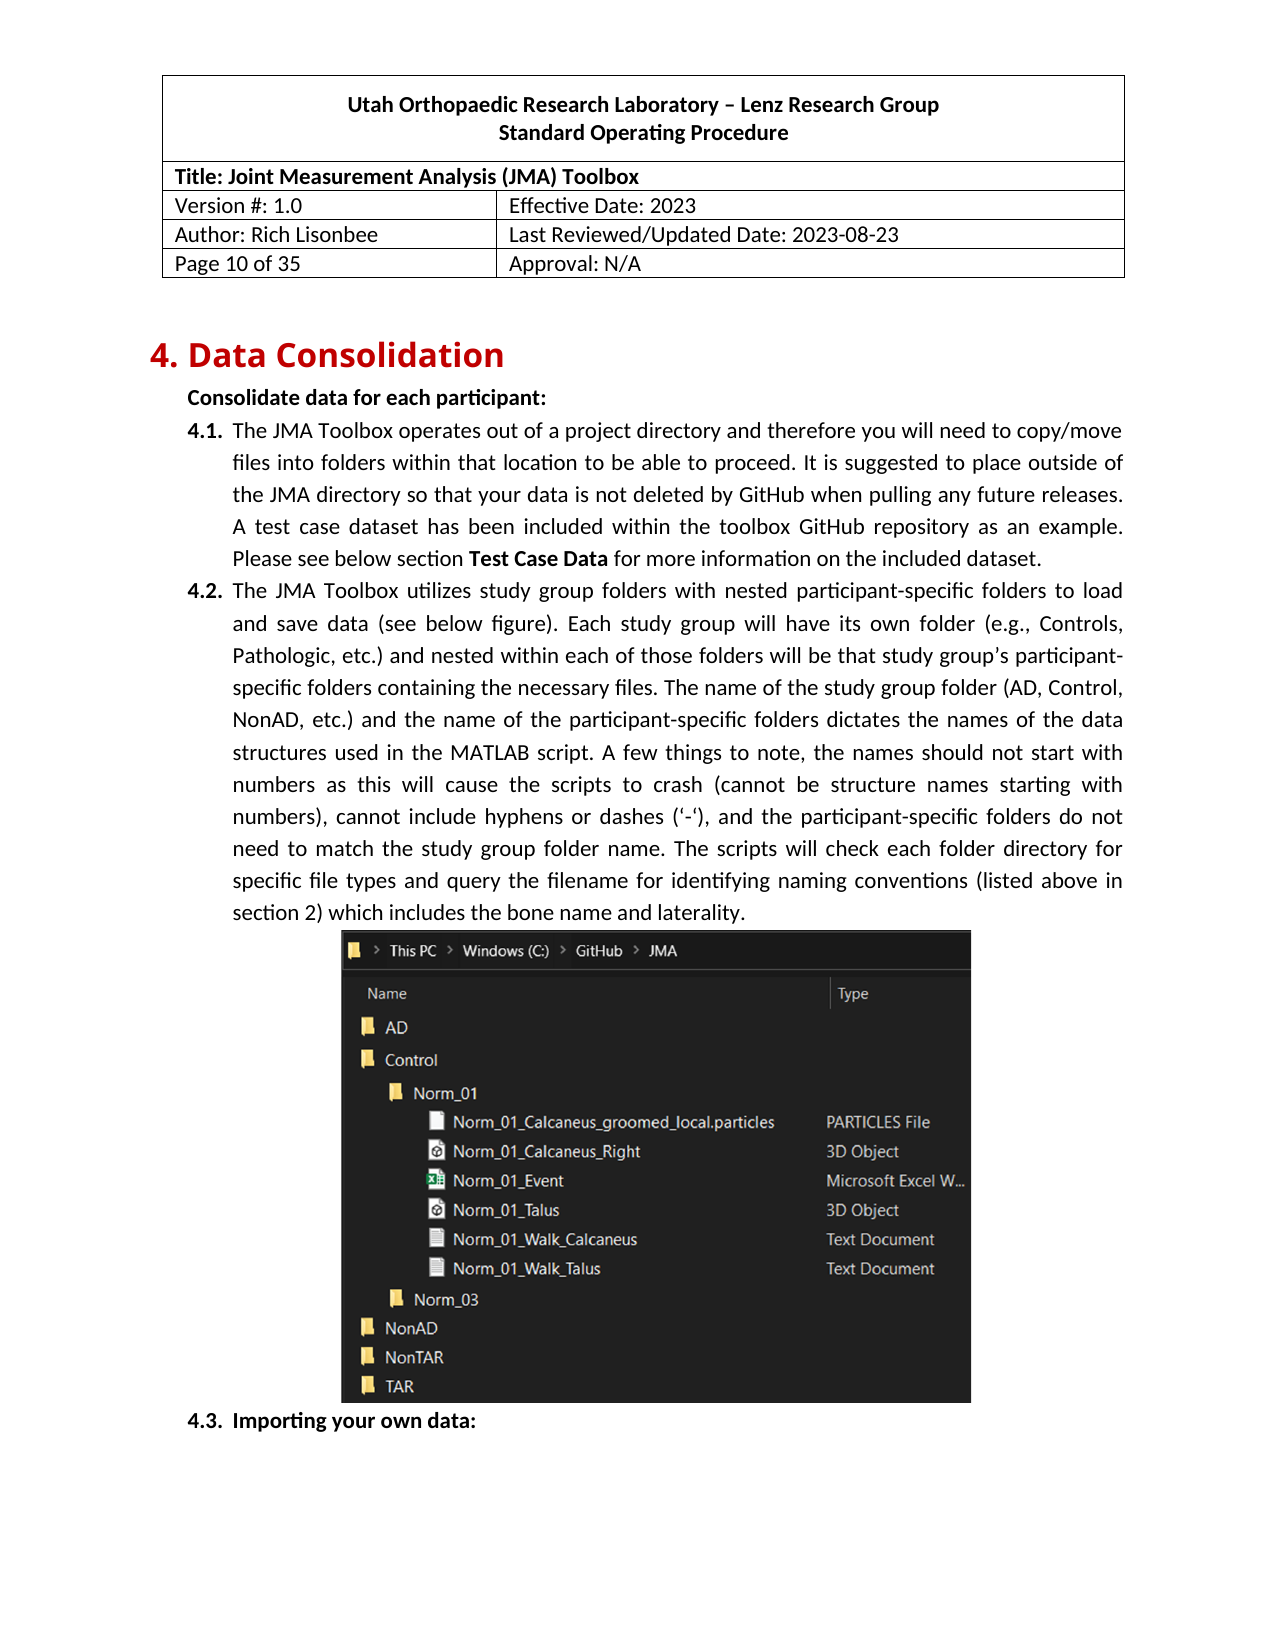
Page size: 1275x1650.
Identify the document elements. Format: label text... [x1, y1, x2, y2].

subtitle Data Consolidation [150, 331, 1125, 377]
list Importing your own data: [187, 1406, 1125, 1434]
picture [341, 930, 972, 1403]
list The JMA Toolbox utilizes study group folders with nested participant-specific folders to load and save data (see below figure). Each study group will have its own folder (e.g., Controls, Pathologic, etc.) and nested within each of those folders will be that study group’s participant-specific folders containing the necessary files. The name of the study group folder (AD, Control, NonAD, etc.) and the name of the participant-specific folders dictates the names of the data structures used in the MATLAB script. A few things to note, the names should not start with numbers as this will cause the scripts to crash (cannot be structure names starting with numbers), cannot include hyphens or dashes (‘-‘), and the participant-specific folders do not need to match the study group folder name. The scripts will check each folder directory for specific file types and query the filename for identifying naming conventions (listed above in section 2) which includes the bone name and laterality. [187, 577, 1125, 927]
list Consolidate data for each participant: [187, 383, 1125, 412]
list The JMA Toolbox operates out of a project directory and therefore you will need to copy/move files into folders within that location to be able to proceed. It is suggested to place outside of the JMA directory so that your data is not deleted by GitHub when pulling any future releases. A test case dataset has been included within the toolbox GitHub repository as an example. Please see below section Test Case Data for more information on the included dataset. [187, 416, 1125, 572]
